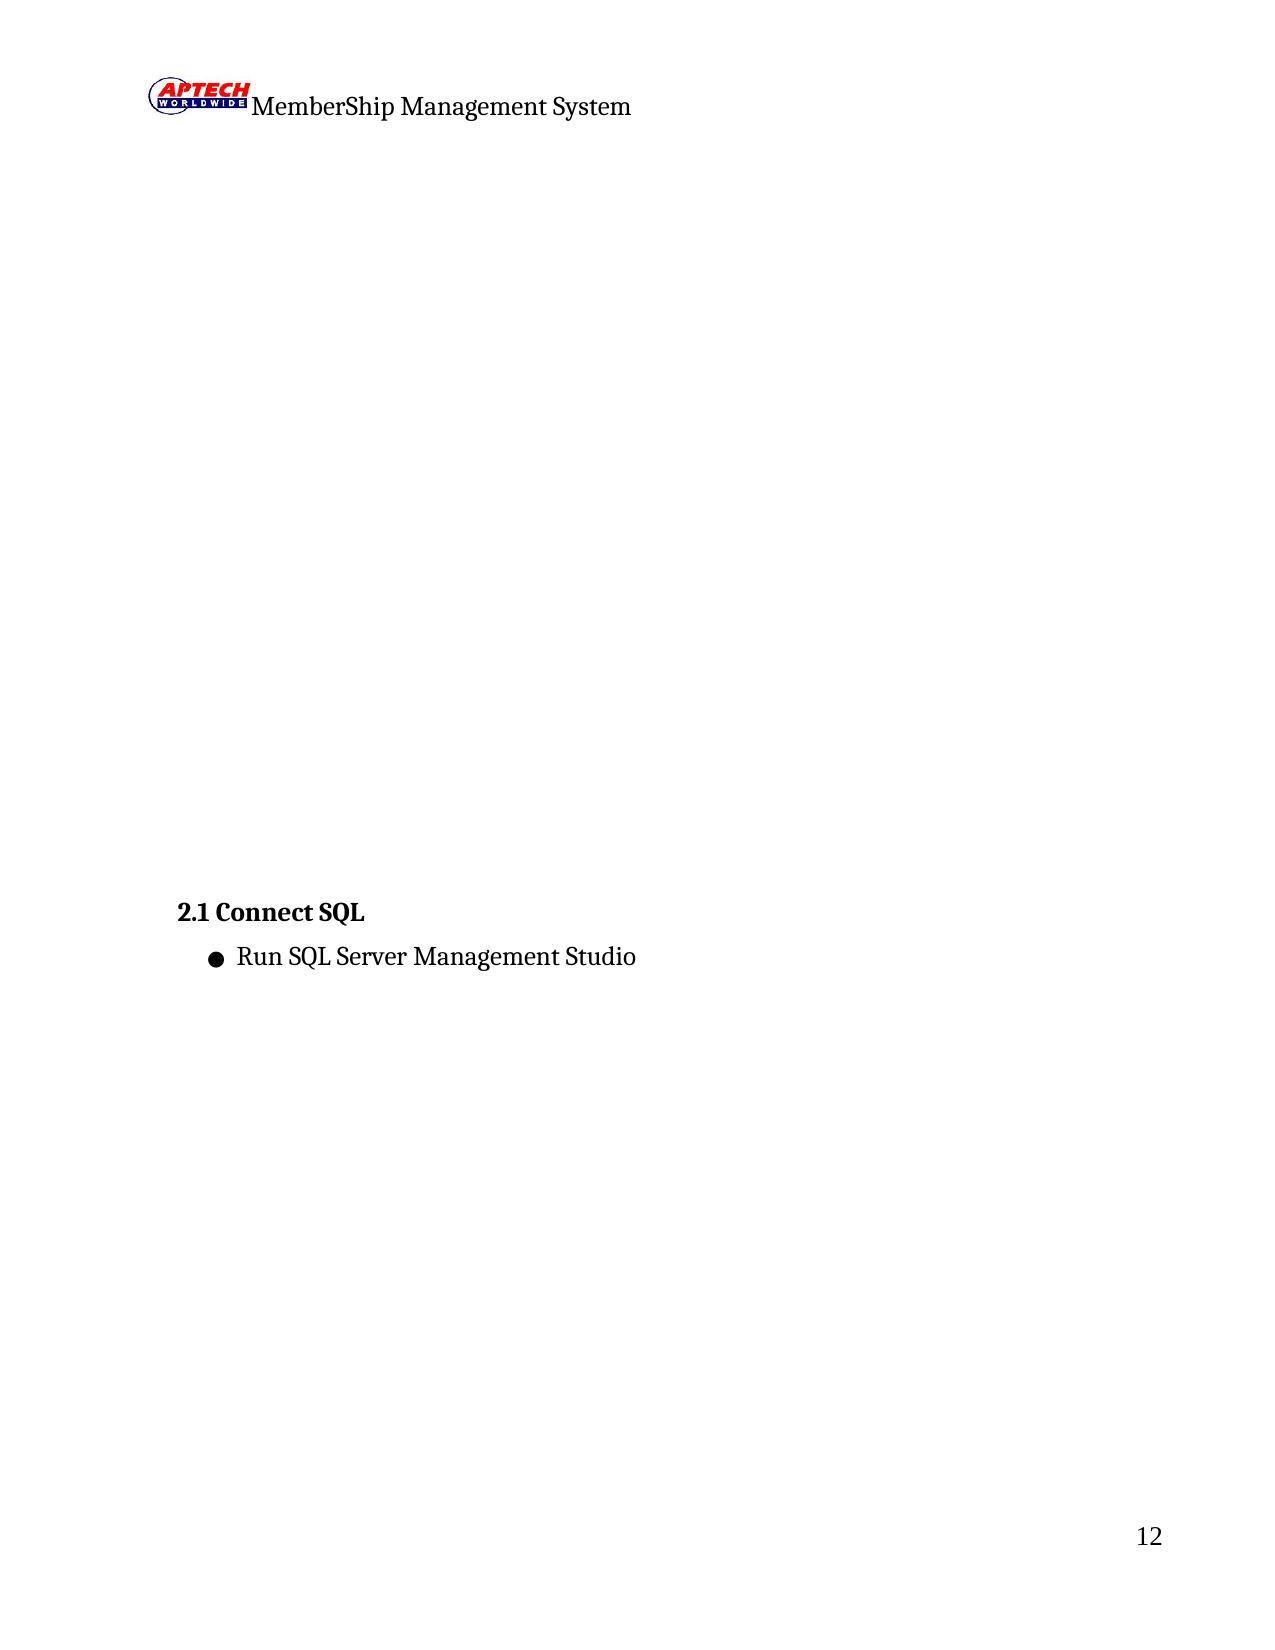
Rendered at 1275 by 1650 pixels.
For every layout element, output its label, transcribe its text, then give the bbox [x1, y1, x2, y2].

picture [147, 75, 251, 116]
text 2.1 Connect SQL [177, 897, 1162, 928]
list Run SQL Server Management Studio [207, 941, 1162, 972]
